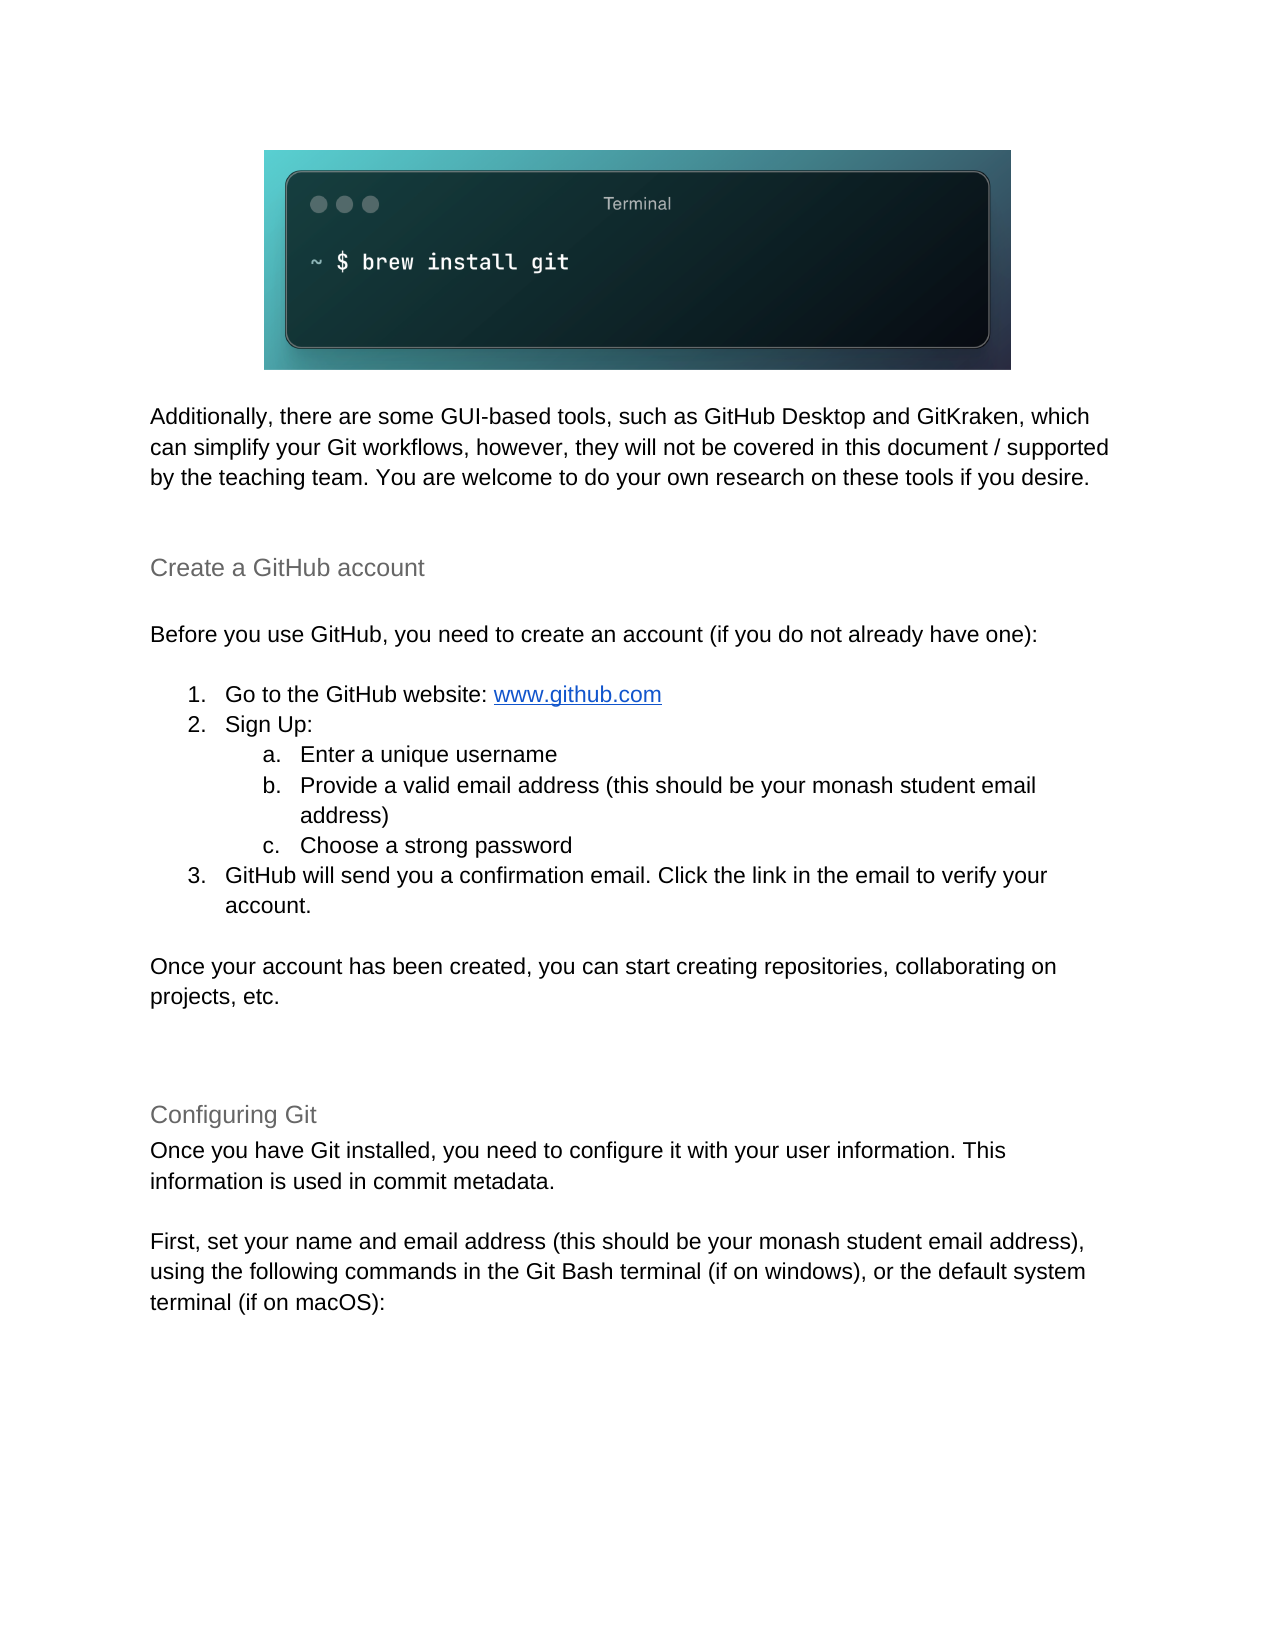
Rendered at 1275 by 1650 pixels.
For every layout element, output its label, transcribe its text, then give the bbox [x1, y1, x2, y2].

picture [264, 150, 1011, 370]
list Enter a unique username [262, 741, 1125, 768]
text First, set your name and email address (this should be your monash student email address), using the following commands in the Git Bash terminal (if on windows), or the default system terminal (if on macOS): [150, 1228, 1125, 1315]
subtitle Create a GitHub account [150, 553, 1125, 582]
text Additionally, there are some GUI-based tools, such as GitHub Desktop and GitKraken, which can simplify your Git workflows, however, they will not be covered in this document / supported by the teaching team. You are welcome to do your own research on these tools if you desire. [150, 403, 1125, 490]
subtitle Configuring Git [150, 1100, 1125, 1129]
list Go to the GitHub website: www.github.com [187, 681, 1125, 707]
text Before you use GitHub, you need to create an account (if you do not already have one): [150, 621, 1125, 647]
list GitHub will send you a confirmation email. Click the link in the email to verify your account. [187, 862, 1125, 919]
text Once you have Git installed, you need to configure it with your user information. This information is used in commit metadata. [150, 1137, 1125, 1194]
list Provide a valid email address (this should be your monash student email address) [262, 772, 1125, 828]
list Sign Up: [187, 711, 1125, 737]
text Once your account has been created, you can start creating repositories, collaborating on projects, etc. [150, 953, 1125, 1009]
list Choose a strong password [262, 832, 1125, 858]
